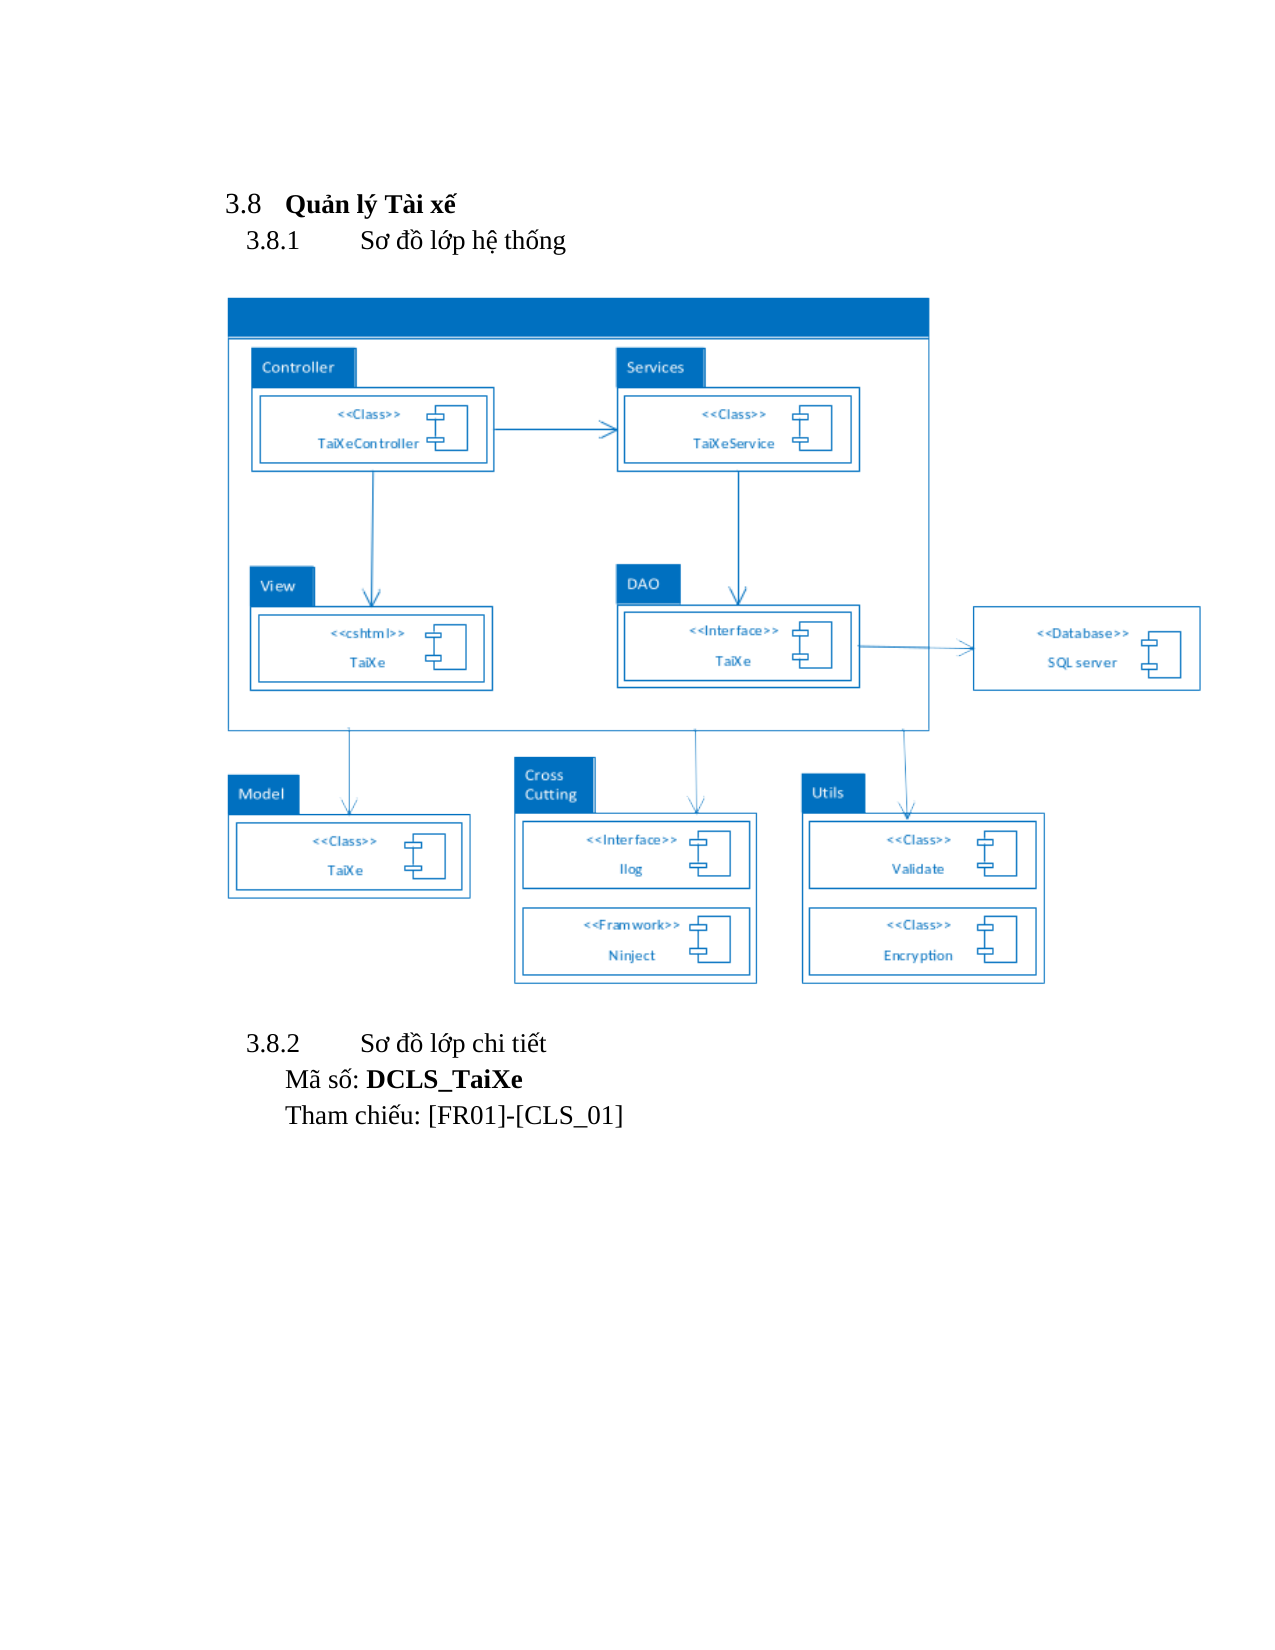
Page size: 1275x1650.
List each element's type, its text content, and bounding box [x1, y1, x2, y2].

list Sơ đồ lớp chi tiết [300, 1027, 1125, 1058]
list Mã số: DCLS_TaiXe [285, 1063, 1125, 1094]
list Tham chiếu: [FR01]-[CLS_01] [285, 1099, 1125, 1130]
list Sơ đồ lớp hệ thống [300, 224, 1125, 255]
text Quản lý Tài xế [225, 186, 1125, 219]
